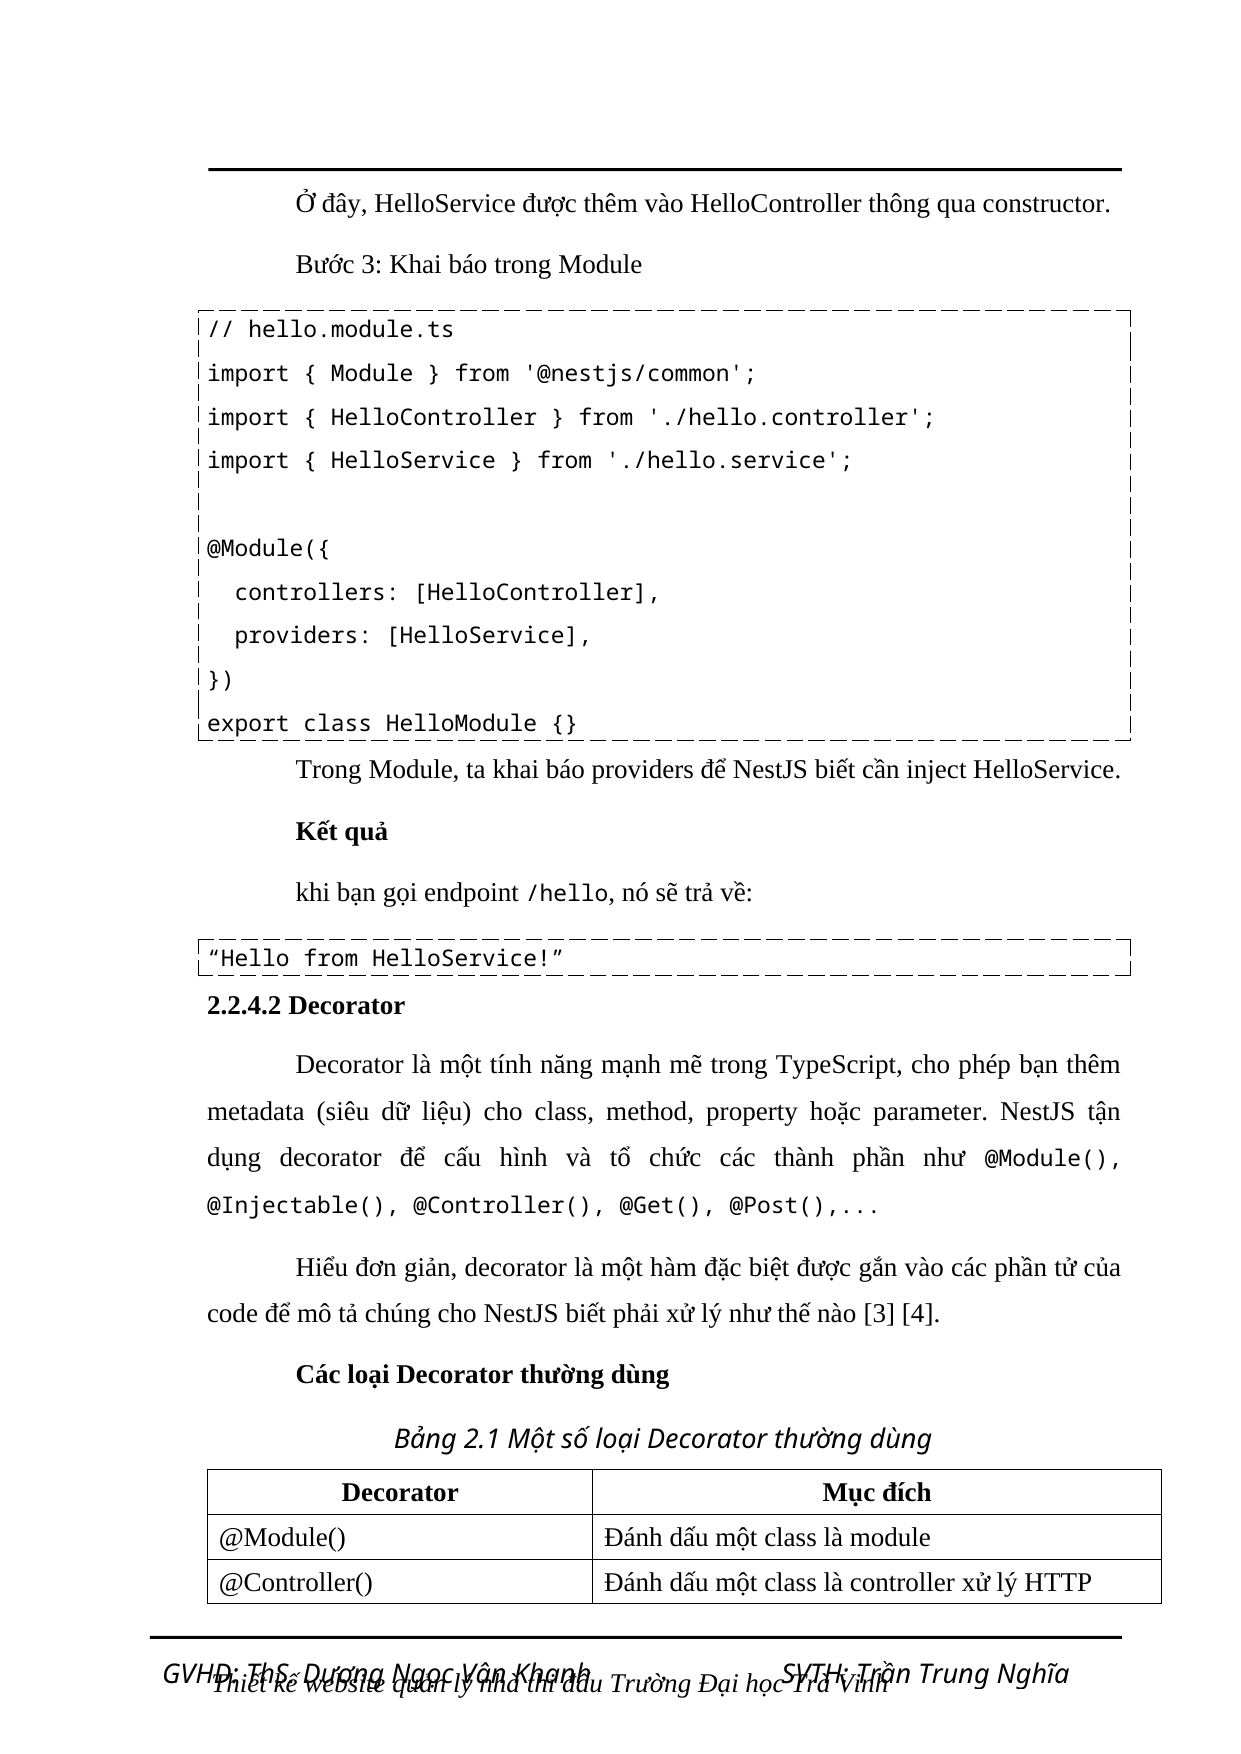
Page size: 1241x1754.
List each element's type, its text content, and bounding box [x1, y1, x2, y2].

text Các loại Decorator thường dùng [207, 1358, 1122, 1390]
subtitle Decorator [207, 989, 1122, 1020]
text Kết quả [207, 815, 1122, 846]
text // hello.module.ts [197, 310, 1131, 344]
table_cell @Module() [208, 1515, 592, 1558]
text controllers: [HelloController], [197, 572, 1131, 607]
table_cell @Controller() [208, 1560, 592, 1603]
text Decorator là một tính năng mạnh mẽ trong TypeScript, cho phép bạn thêm metadata (siêu dữ liệu) cho class, method, property hoặc parameter. NestJS tận dụng decorator để cấu hình và tổ chức các thành phần như @Module(), @Injectable(), @Controller(), @Get(), @Post(),... [207, 1048, 1122, 1220]
text khi bạn gọi endpoint /hello, nó sẽ trả về: [207, 876, 1122, 908]
text Bước 3: Khai báo trong Module [207, 249, 1122, 280]
text }) [197, 660, 1131, 694]
text “Hello from HelloService!” [197, 939, 1131, 976]
table_header Mục đích [593, 1470, 1161, 1514]
table_cell Đánh dấu một class là module [593, 1515, 1161, 1558]
text export class HelloModule {} [197, 704, 1131, 741]
text import { Module } from '@nestjs/common'; [197, 354, 1131, 388]
text Hiểu đơn giản, decorator là một hàm đặc biệt được gắn vào các phần tử của code để mô tả chúng cho NestJS biết phải xử lý như thế nào . [207, 1251, 1122, 1328]
table_header Decorator [208, 1470, 592, 1514]
text Ở đây, HelloService được thêm vào HelloController thông qua constructor. [207, 148, 1122, 218]
table_cell Đánh dấu một class là controller xử lý HTTP [593, 1560, 1161, 1603]
text Trong Module, ta khai báo providers để NestJS biết cần inject HelloService. [207, 754, 1122, 785]
text providers: [HelloService], [197, 616, 1131, 651]
text import { HelloService } from './hello.service'; [197, 441, 1131, 476]
text import { HelloController } from './hello.controller'; [197, 397, 1131, 432]
text @Module({ [197, 529, 1131, 563]
